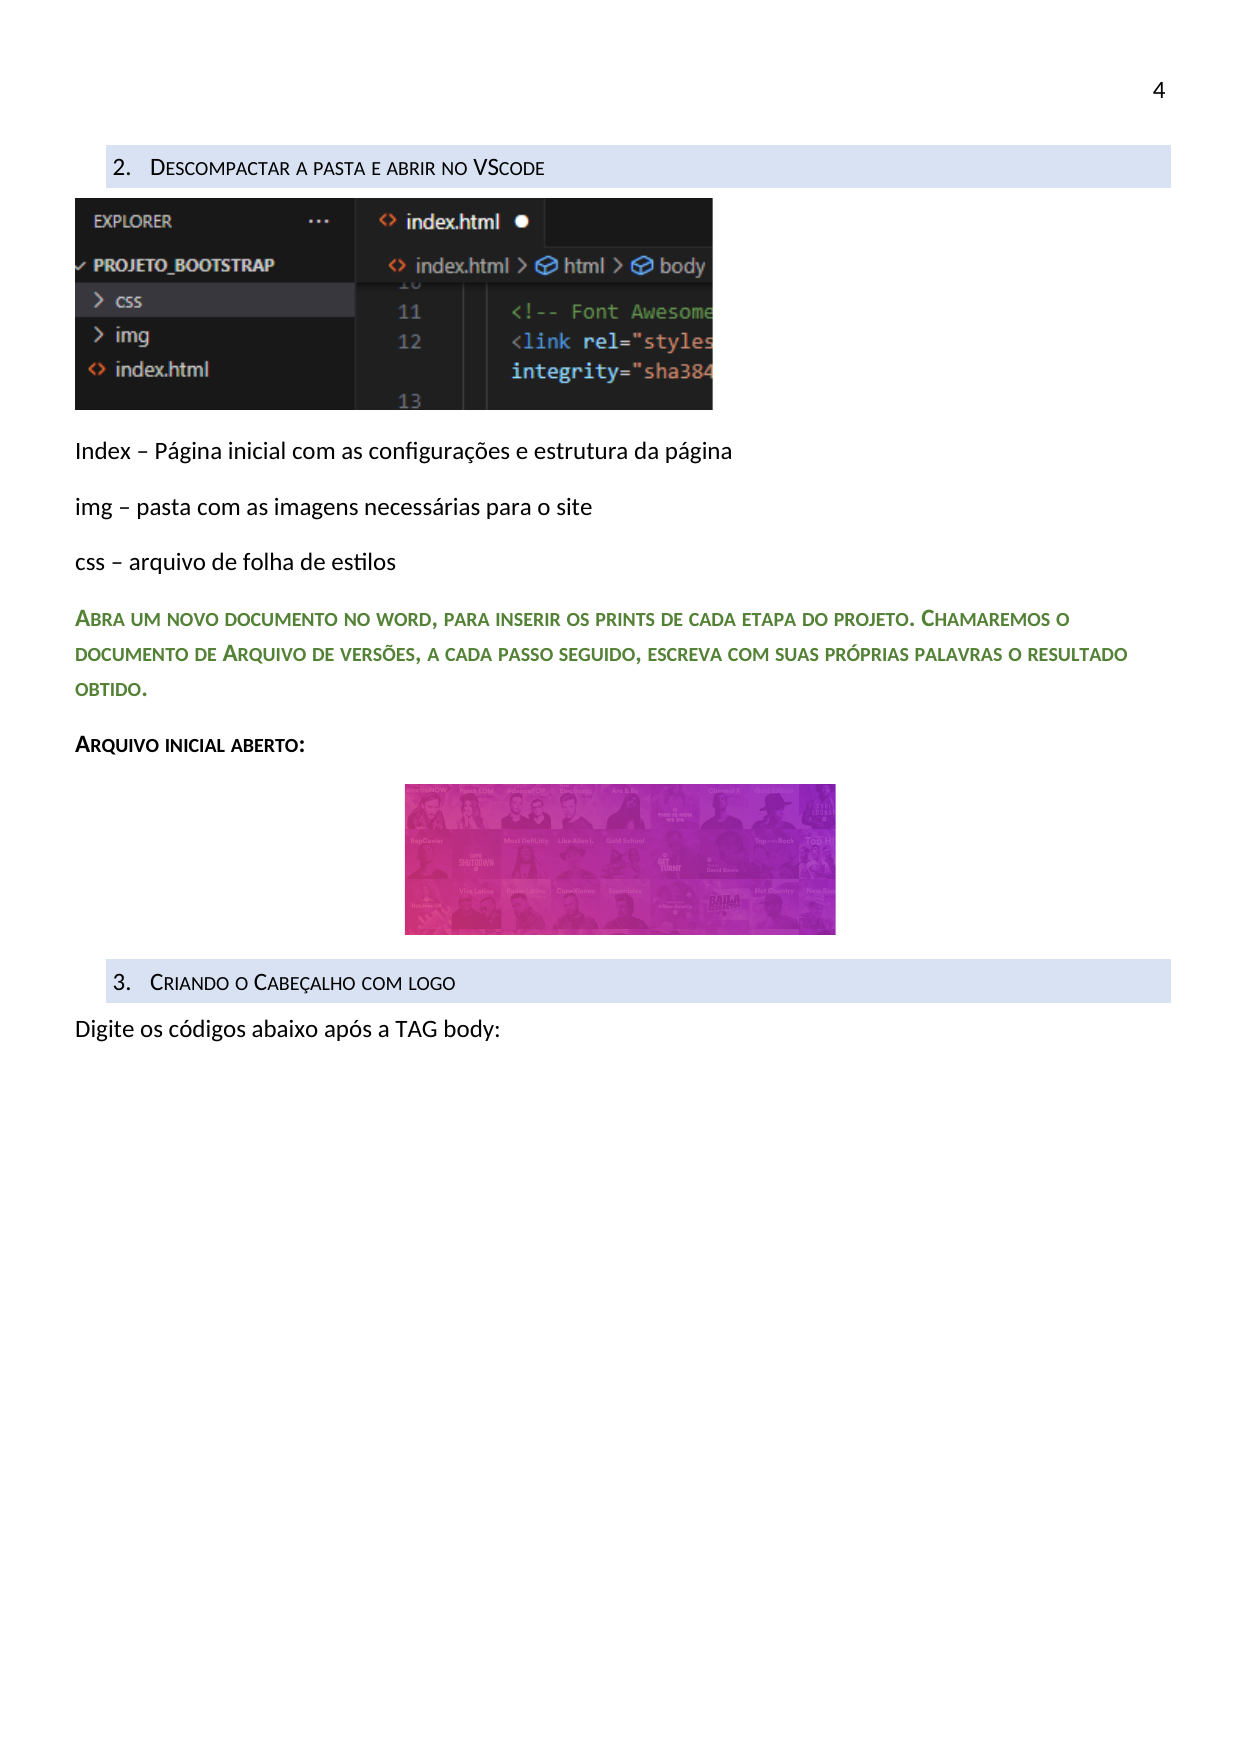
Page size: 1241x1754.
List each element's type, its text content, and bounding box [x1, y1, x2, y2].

text Arquivo inicial aberto: [75, 728, 1165, 759]
text Abra um novo documento no word, para inserir os prints de cada etapa do projeto. Chamaremos o documento de Arquivo de versões, a cada passo seguido, escreva com suas próprias palavras o resultado obtido. [75, 602, 1165, 703]
picture [404, 784, 836, 935]
text Digite os códigos abaixo após a TAG body: [75, 1013, 1165, 1043]
text Index – Página inicial com as configurações e estrutura da página [75, 435, 1165, 465]
picture [75, 198, 713, 410]
subtitle Descompactar a pasta e abrir no VScode [113, 151, 1165, 182]
text css – arquivo de folha de estilos [75, 547, 1165, 577]
text img – pasta com as imagens necessárias para o site [75, 491, 1165, 521]
subtitle Criando o Cabeçalho com logo [113, 966, 1165, 996]
